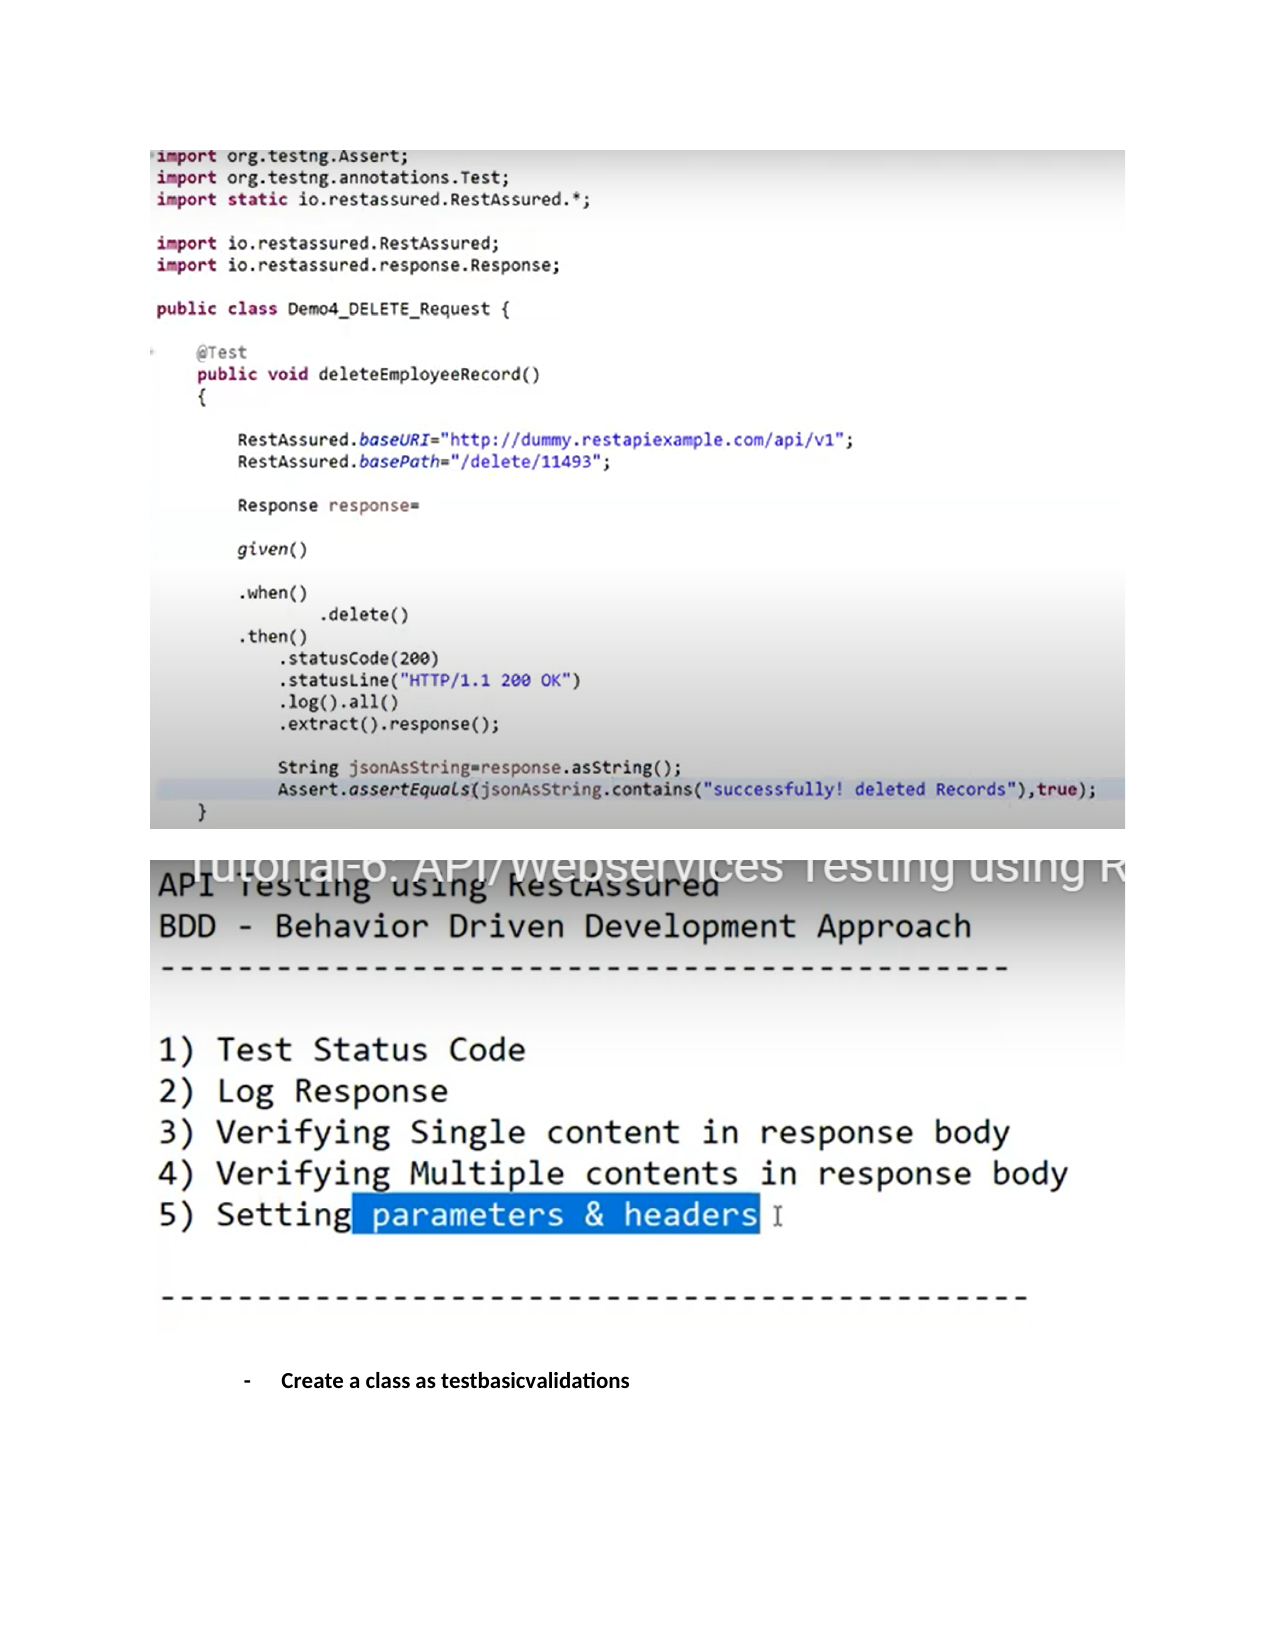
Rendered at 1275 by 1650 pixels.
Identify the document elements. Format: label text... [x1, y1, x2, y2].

list Create a class as testbasicvalidations [244, 1366, 1125, 1394]
picture [150, 860, 1125, 1334]
picture [150, 150, 1125, 829]
